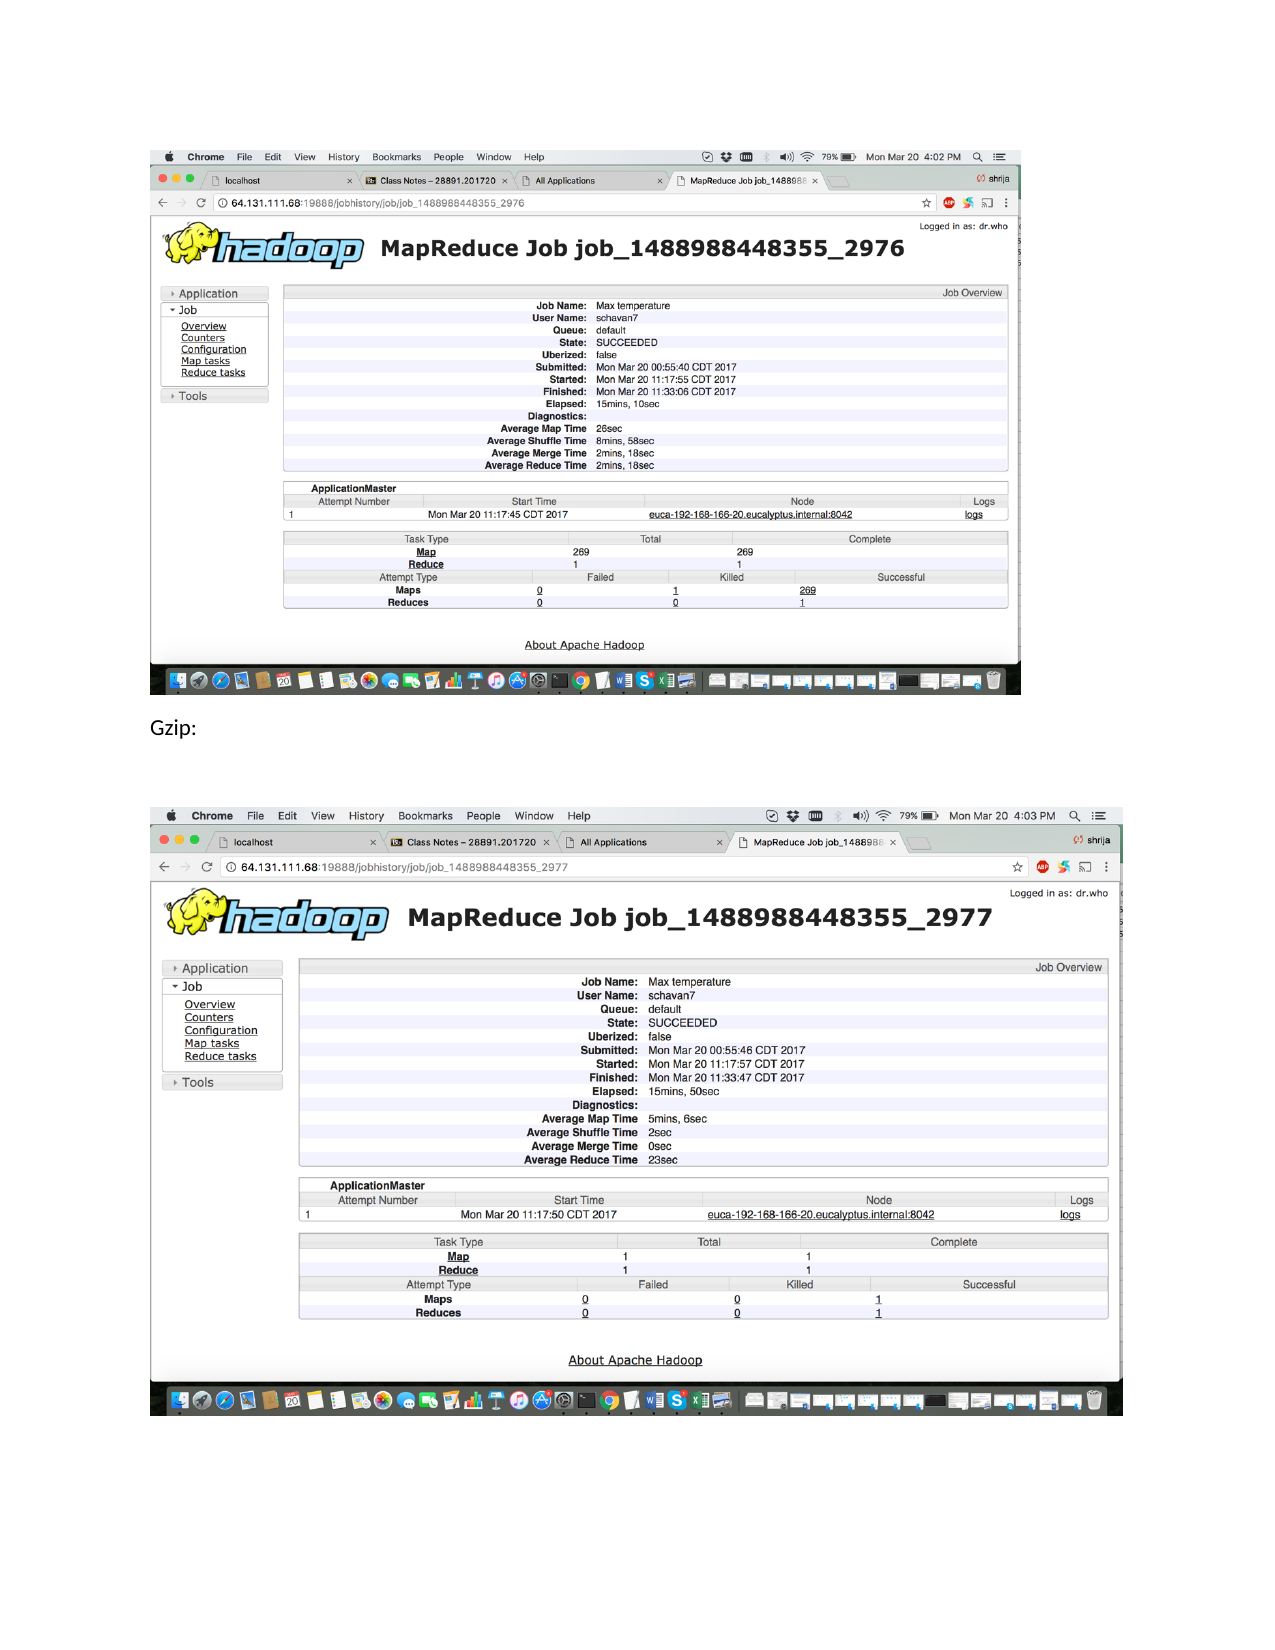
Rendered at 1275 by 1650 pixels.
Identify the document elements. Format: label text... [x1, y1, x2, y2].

picture [150, 807, 1123, 1416]
picture [150, 150, 1021, 695]
text Gzip: [150, 713, 1125, 741]
